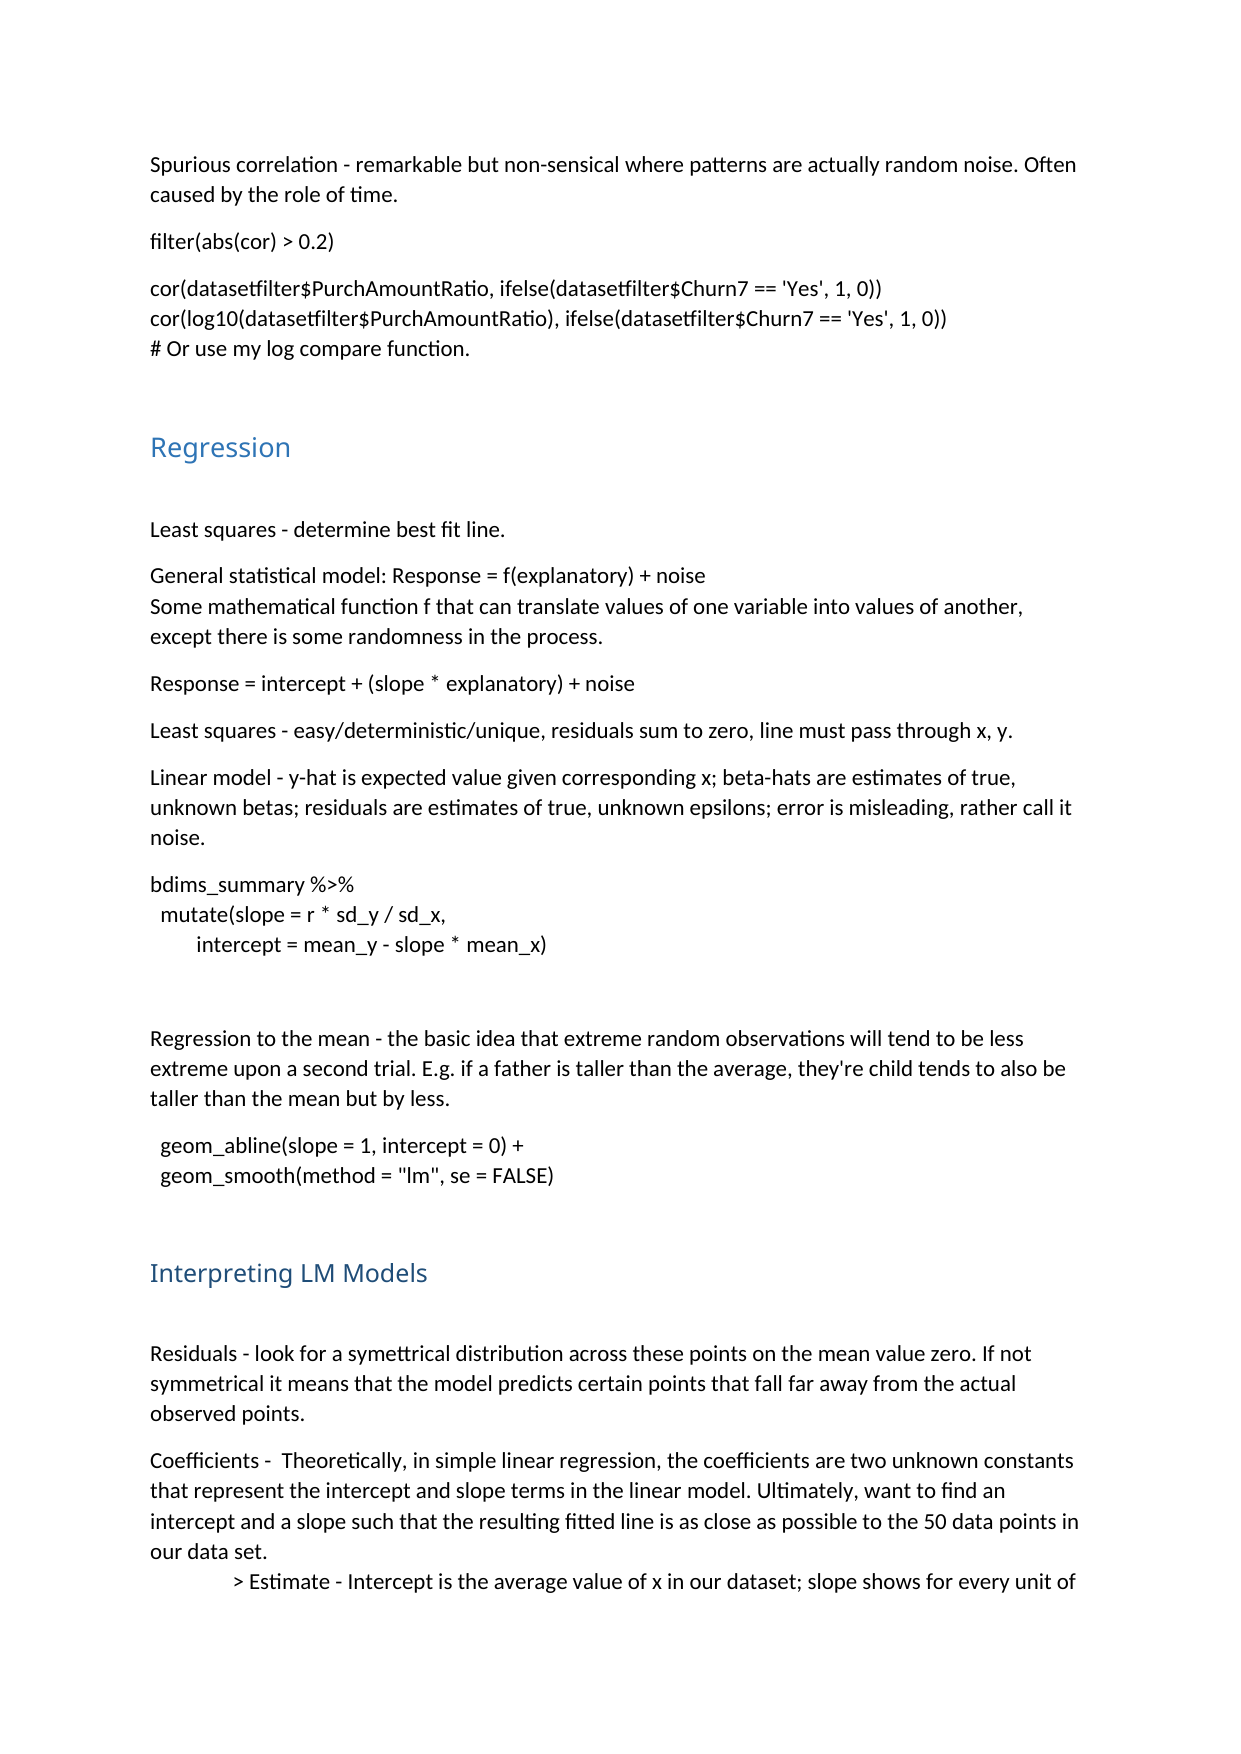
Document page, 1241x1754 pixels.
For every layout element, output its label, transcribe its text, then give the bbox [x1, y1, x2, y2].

text geom_abline(slope = 1, intercept = 0) + geom_smooth(method = "lm", se = FALSE) [150, 1131, 1090, 1190]
text Linear model - y-hat is expected value given corresponding x; beta-hats are estimates of true, unknown betas; residuals are estimates of true, unknown epsilons; error is misleading, rather call it noise. [150, 763, 1090, 851]
text cor(datasetfilter$PurchAmountRatio, ifelse(datasetfilter$Churn7 == 'Yes', 1, 0)) cor(log10(datasetfilter$PurchAmountRatio), ifelse(datasetfilter$Churn7 == 'Yes', 1, 0)) # Or use my log compare function. [150, 274, 1090, 362]
text bdims_summary %>% mutate(slope = r * sd_y / sd_x, intercept = mean_y - slope * mean_x) [150, 870, 1090, 958]
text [150, 1446, 1090, 1595]
subtitle Regression [150, 428, 1090, 465]
text Response = intercept + (slope * explanatory) + noise [150, 669, 1090, 697]
text filter(abs(cor) > 0.2) [150, 227, 1090, 255]
text Residuals - look for a symettrical distribution across these points on the mean value zero. If not symmetrical it means that the model predicts certain points that fall far away from the actual observed points. [150, 1339, 1090, 1427]
text General statistical model: Response = f(explanatory) + noise Some mathematical function f that can translate values of one variable into values of another, except there is some randomness in the process. [150, 562, 1090, 650]
text Least squares - easy/deterministic/unique, residuals sum to zero, line must pass through x, y. [150, 716, 1090, 744]
text Regression to the mean - the basic idea that extreme random observations will tend to be less extreme upon a second trial. E.g. if a father is taller than the average, they're child tends to also be taller than the mean but by less. [150, 1024, 1090, 1113]
subtitle Interpreting LM Models [150, 1255, 1090, 1289]
text Spurious correlation - remarkable but non-sensical where patterns are actually random noise. Often caused by the role of time. [150, 150, 1090, 208]
text Least squares - determine best fit line. [150, 515, 1090, 543]
